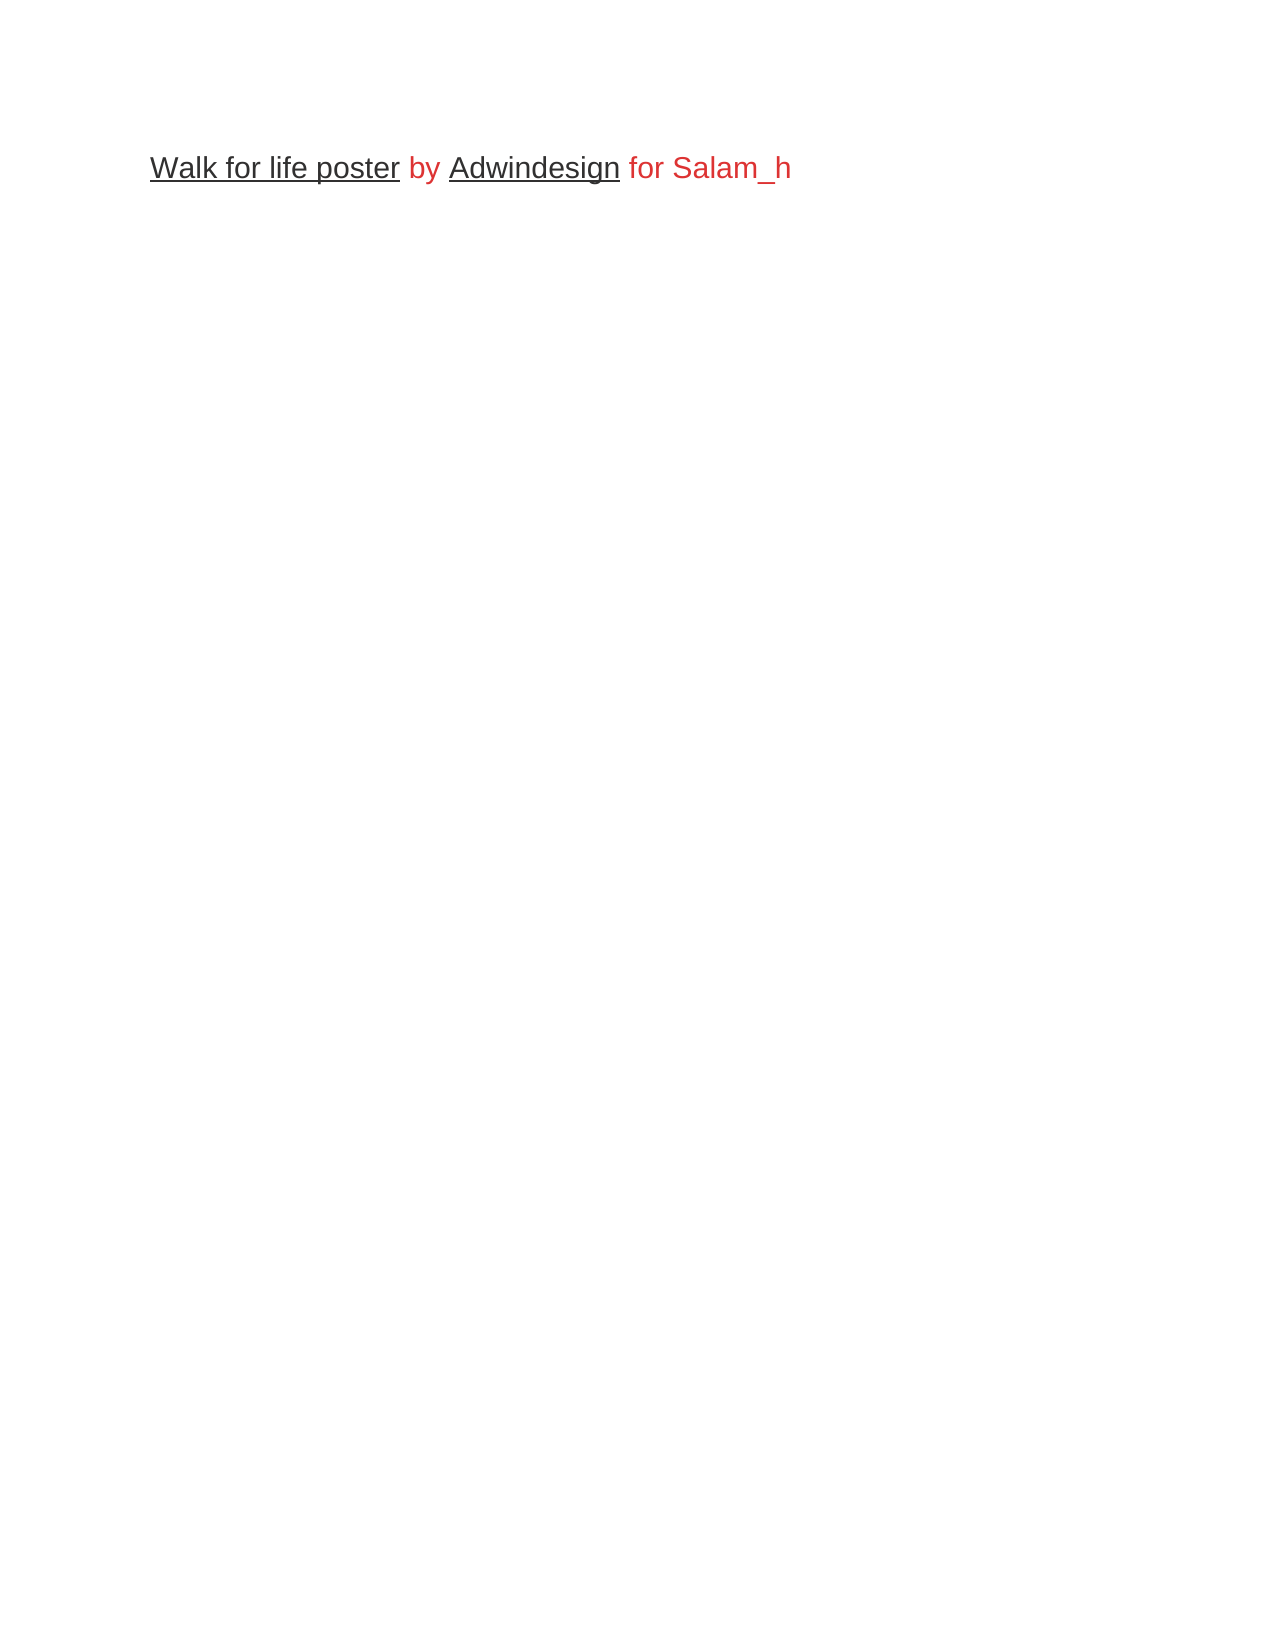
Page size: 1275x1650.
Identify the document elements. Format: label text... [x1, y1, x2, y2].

text Walk for life poster by Adwindesign for Salam_h [150, 150, 1125, 185]
